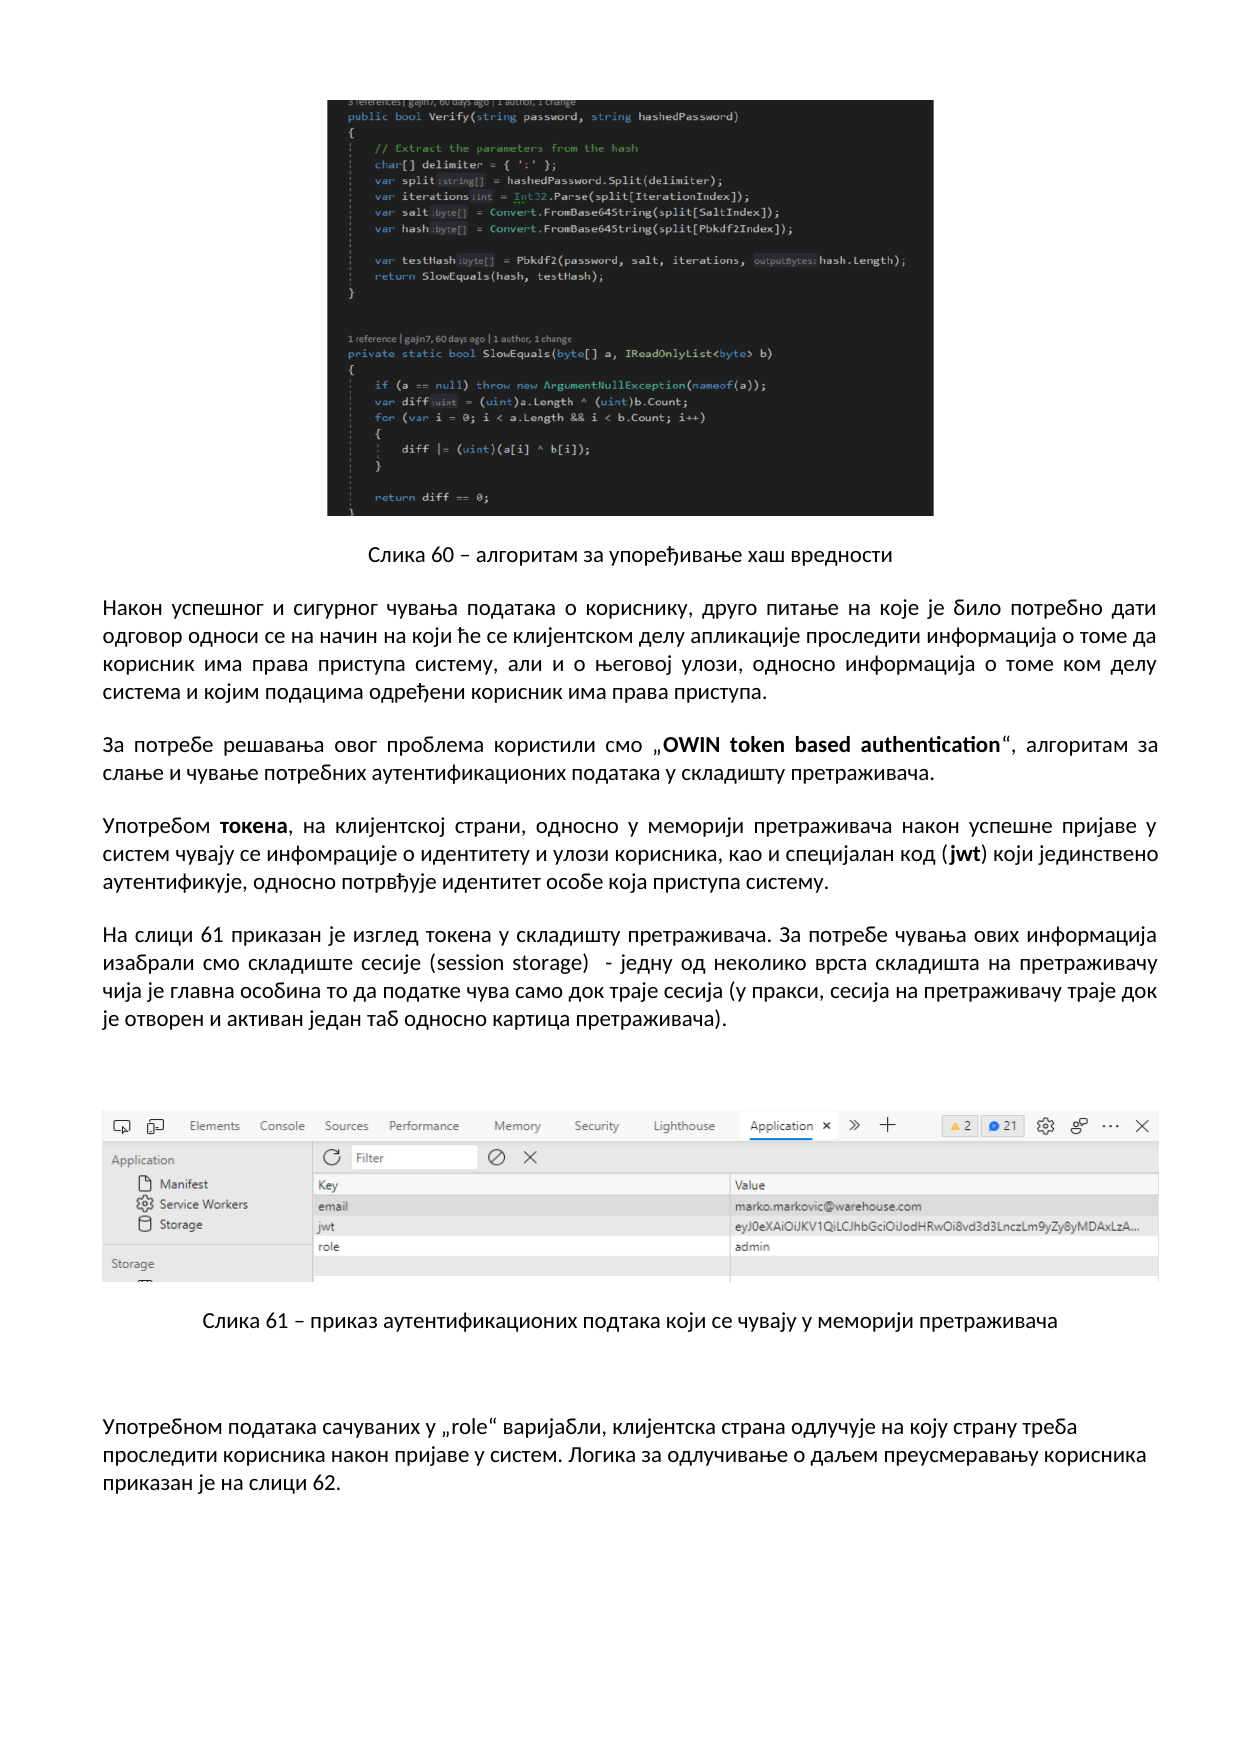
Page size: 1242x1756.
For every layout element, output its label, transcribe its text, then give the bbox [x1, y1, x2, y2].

text На слици 61 приказан је изглед токена у складишту претраживача. За потребе чувања ових информација изабрали смо складиште сесије (session storage) - једну од неколико врста складишта на претраживачу чија је главна особина то да податке чува само док траје сесија (у пракси, сесија на претраживачу траје док је отворен и активан један таб односно картица претраживача). [102, 921, 1159, 1033]
text Употребом токена, на клијентској страни, односно у меморији претраживача након успешне пријаве у систем чувају се инфомрације о идентитету и улози корисника, као и специјалан код (jwt) који јединствено аутентификује, односно потрвђује идентитет особе која приступа систему. [102, 811, 1159, 896]
text Употребном података сачуваних у „role“ варијабли, клијентска страна одлучује на коју страну треба проследити корисника након пријаве у систем. Логика за одлучивање о даљем преусмеравању корисника приказан је на слици 62. [102, 1412, 1159, 1497]
picture [102, 1110, 1159, 1282]
text За потребе решавања овог проблема користили смо „OWIN token based authentication“, алгоритам за слање и чување потребних аутентификационих података у складишту претраживача. [102, 730, 1159, 786]
text Слика 61 – приказ аутентификационих подтака који се чувају у меморији претраживача [102, 1306, 1159, 1334]
text Након успешног и сигурног чувања података о кориснику, друго питање на које је било потребно дати одговор односи се на начин на који ће се клијентском делу апликације проследити информација о томе да корисник има права приступа систему, али и о његовој улози, односно информација о томе ком делу система и којим подацима одређени корисник има права приступа. [102, 593, 1159, 705]
picture [327, 100, 934, 516]
text Слика 60 – алгоритам за упоређивање хаш вредности [102, 540, 1159, 568]
